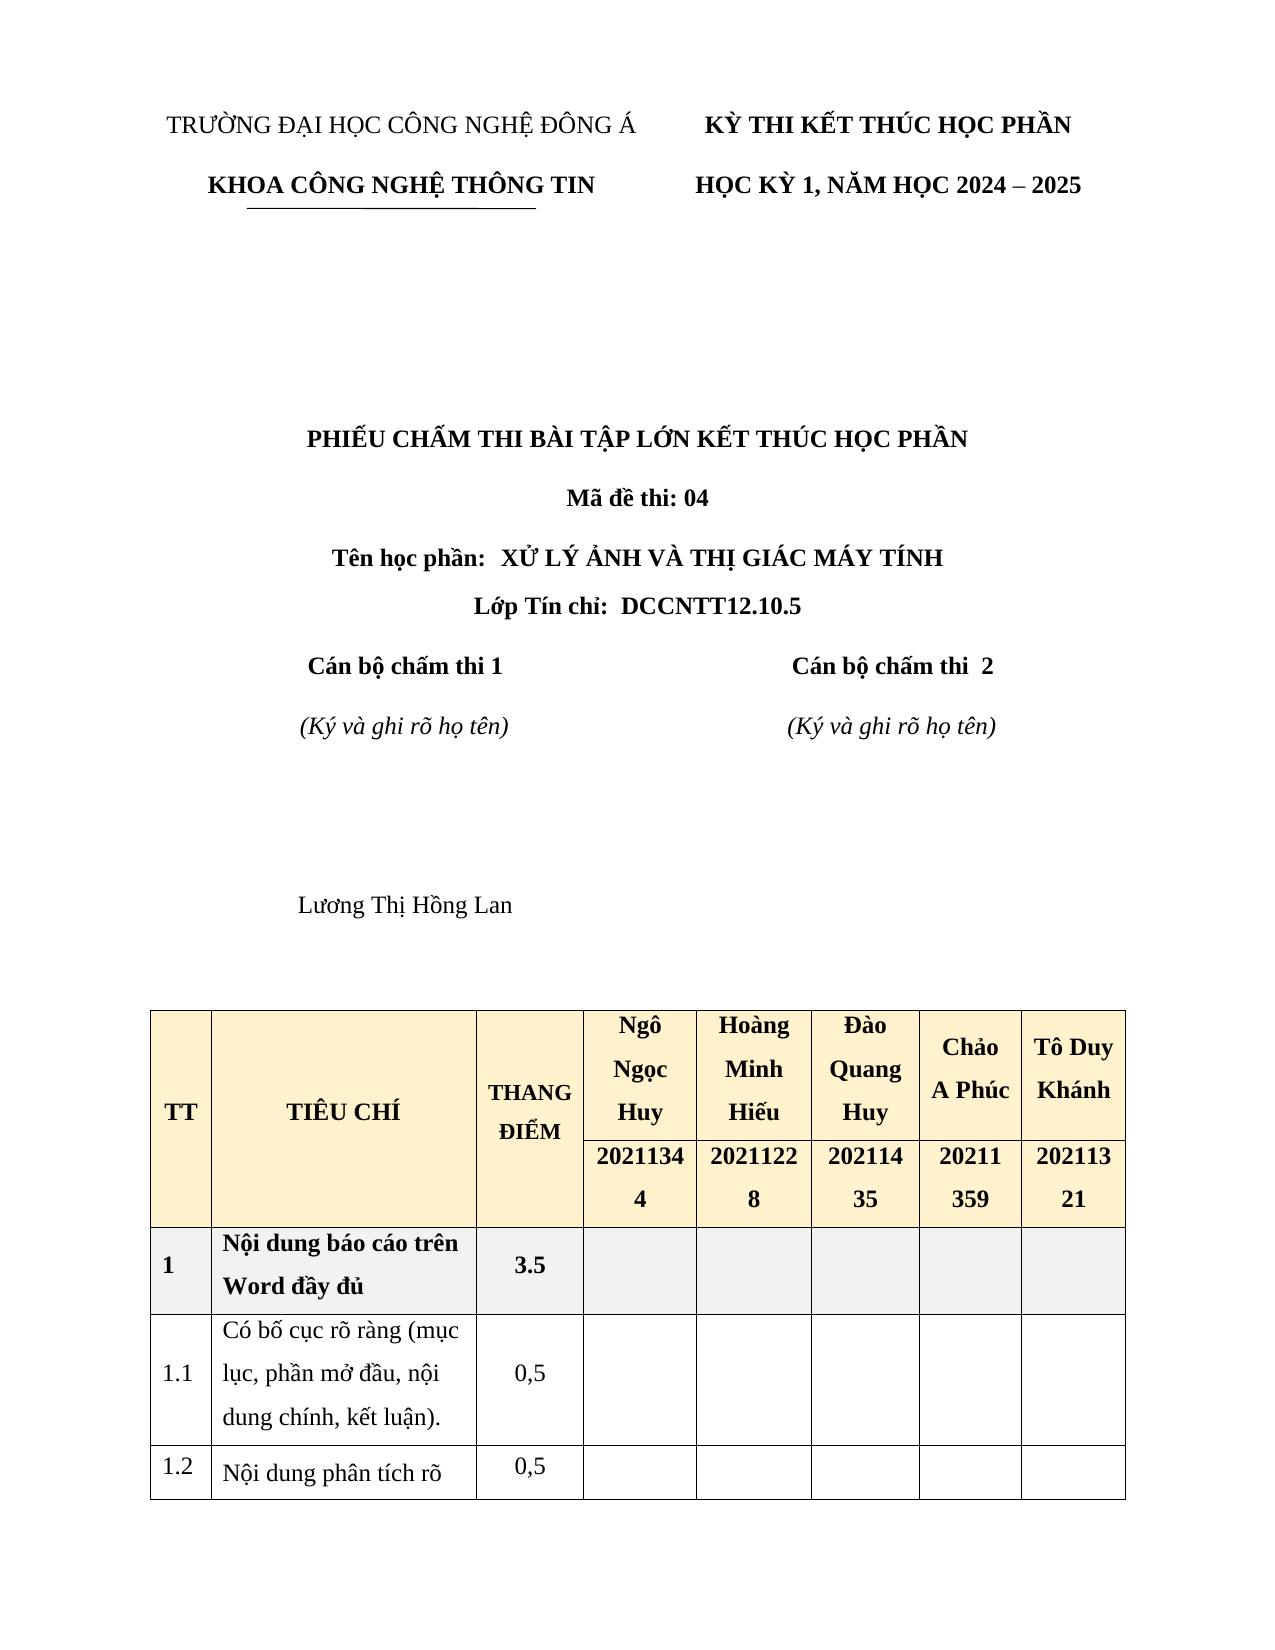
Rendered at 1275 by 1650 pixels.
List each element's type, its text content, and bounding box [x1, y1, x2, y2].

table_cell 20211435 [812, 1141, 919, 1227]
table_cell [584, 1315, 696, 1444]
table_header KỲ THI KẾT THÚC HỌC PHẦN HỌC KỲ 1, NĂM HỌC 2024 – 2025 [652, 111, 1124, 290]
table_cell 20211321 [1022, 1141, 1125, 1227]
table_header Hoàng Minh Hiếu [697, 1011, 811, 1140]
table_cell 20211228 [697, 1141, 811, 1227]
table_header TT [151, 1011, 211, 1227]
table_cell Có bố cục rõ ràng (mục lục, phần mở đầu, nội dung chính, kết luận). [212, 1315, 476, 1444]
table_cell [812, 1315, 919, 1444]
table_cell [212, 1446, 476, 1499]
table_cell [1022, 1228, 1125, 1314]
table_header Đào Quang Huy [812, 1011, 919, 1140]
table_cell 1.2 [151, 1446, 211, 1499]
table_cell 0,5 [477, 1446, 583, 1499]
table_cell 1.1 [151, 1315, 211, 1444]
table_header PHIẾU CHẤM THI BÀI TẬP LỚN KẾT THÚC HỌC PHẦN Mã đề thi: 04 Tên học phần: XỬ LÝ ẢNH VÀ THỊ GIÁC MÁY TÍNH Lớp Tín chỉ: DCCNTT12.10.5 [150, 133, 1125, 651]
table_cell 0,5 [477, 1315, 583, 1444]
table_cell 20211359 [920, 1141, 1021, 1227]
table_cell Cán bộ chấm thi 2 (Ký và ghi rõ họ tên) [660, 651, 1125, 1009]
table_cell [920, 1228, 1021, 1314]
table_cell [584, 1228, 696, 1314]
table_header THANG ĐIỂM [477, 1011, 583, 1227]
table_cell Cán bộ chấm thi 1 (Ký và ghi rõ họ tên) Lương Thị Hồng Lan [150, 651, 660, 1009]
table_cell [920, 1315, 1021, 1444]
table_header Tô Duy Khánh [1022, 1011, 1125, 1140]
table_cell [1022, 1446, 1125, 1499]
table_cell [697, 1228, 811, 1314]
table_cell [920, 1446, 1021, 1499]
table_cell [812, 1228, 919, 1314]
table_cell [697, 1315, 811, 1444]
table_header TIÊU CHÍ [212, 1011, 476, 1227]
table_cell 20211344 [584, 1141, 696, 1227]
table_cell 1 [151, 1228, 211, 1314]
table_header Chảo A Phúc [920, 1011, 1021, 1140]
table_cell [1022, 1315, 1125, 1444]
table_header Ngô Ngọc Huy [584, 1011, 696, 1140]
table_header TRƯỜNG ĐẠI HỌC CÔNG NGHỆ ĐÔNG Á KHOA CÔNG NGHỆ THÔNG TIN [151, 111, 652, 290]
table_cell [697, 1446, 811, 1499]
table_cell [812, 1446, 919, 1499]
table_cell 3.5 [477, 1228, 583, 1314]
table_cell [584, 1446, 696, 1499]
table_cell Nội dung báo cáo trên Word đầy đủ [212, 1228, 476, 1314]
